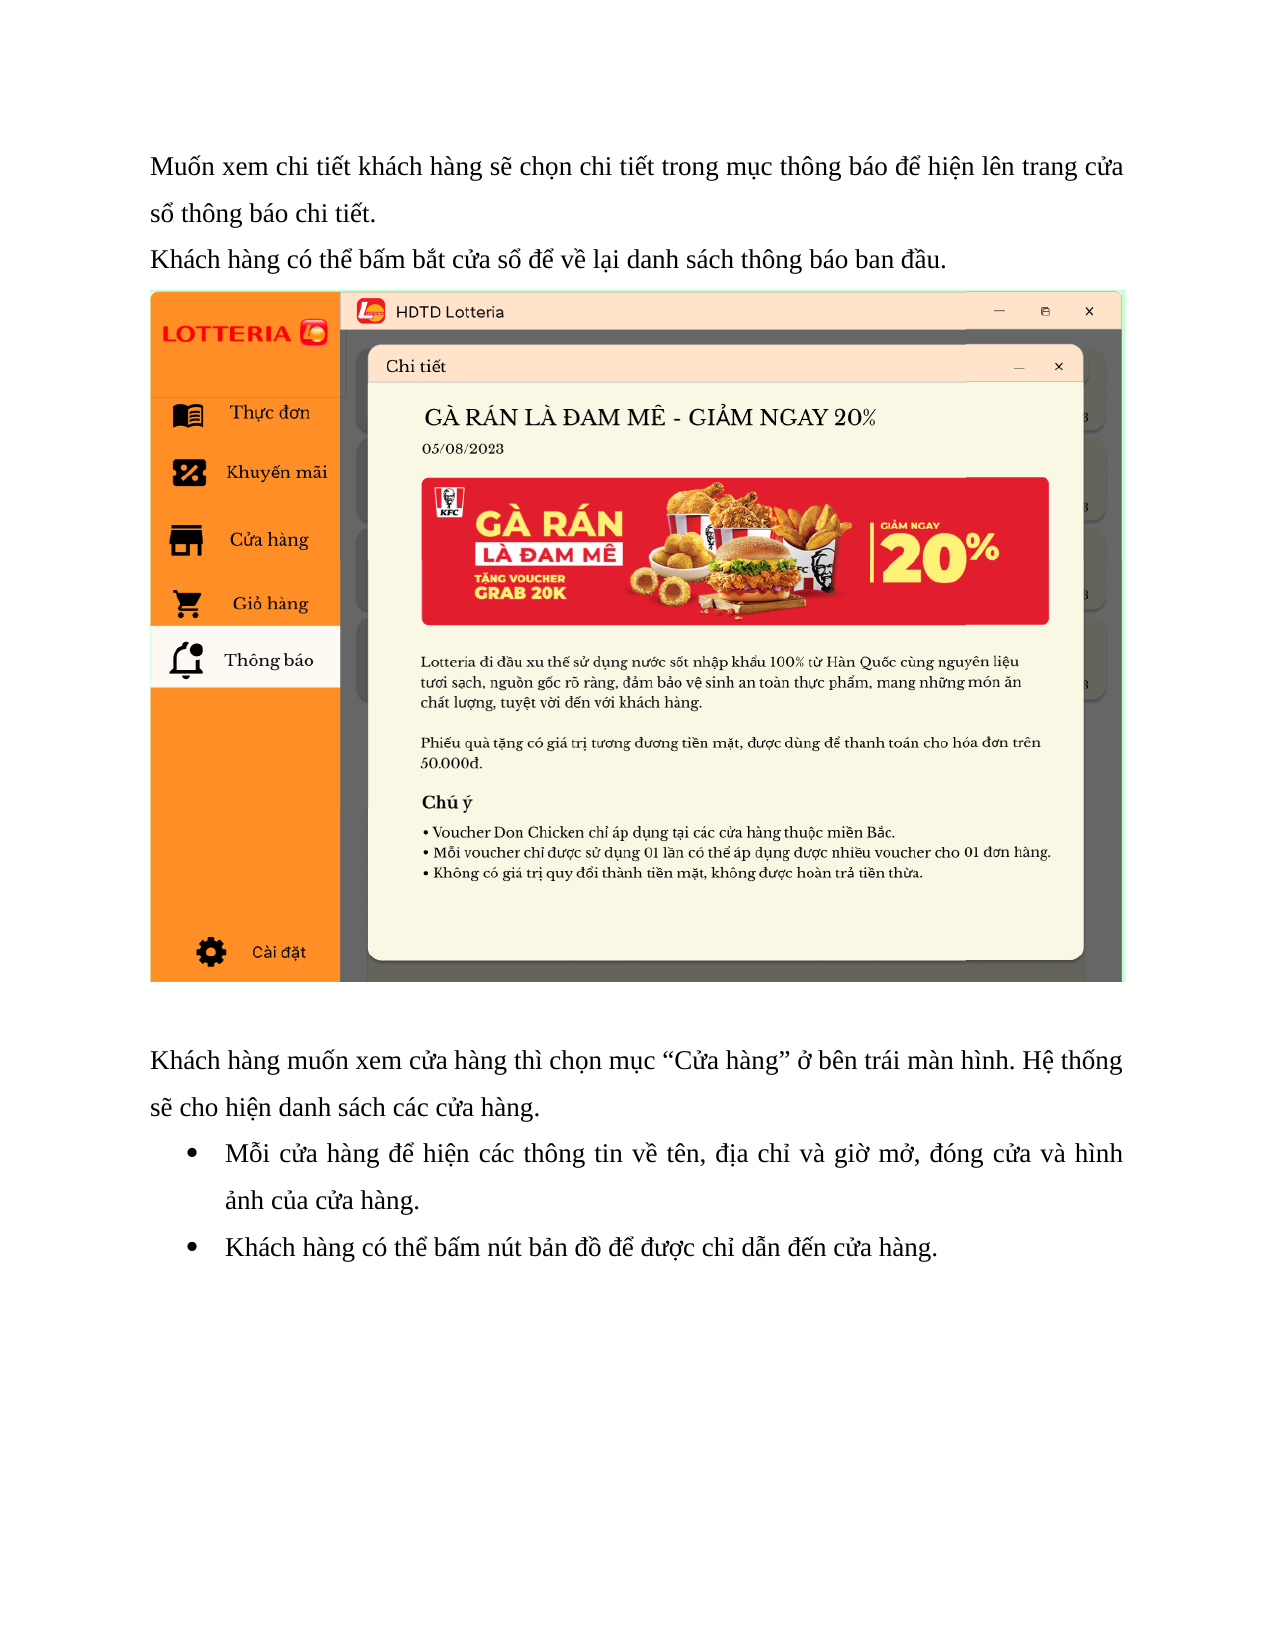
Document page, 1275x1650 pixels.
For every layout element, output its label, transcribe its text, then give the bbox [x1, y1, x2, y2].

text Khách hàng muốn xem cửa hàng thì chọn mục “Cửa hàng” ở bên trái màn hình. Hệ thống sẽ cho hiện danh sách các cửa hàng. [150, 1044, 1125, 1122]
list Khách hàng có thể bấm nút bản đồ để được chỉ dẫn đến cửa hàng. [187, 1231, 1125, 1262]
list Mỗi cửa hàng để hiện các thông tin về tên, địa chỉ và giờ mở, đóng cửa và hình ảnh của cửa hàng. [187, 1137, 1125, 1215]
picture [150, 290, 1125, 982]
text Muốn xem chi tiết khách hàng sẽ chọn chi tiết trong mục thông báo để hiện lên trang cửa sổ thông báo chi tiết. [150, 150, 1125, 228]
text Khách hàng có thể bấm bắt cửa sổ để về lại danh sách thông báo ban đầu. [150, 243, 1125, 274]
